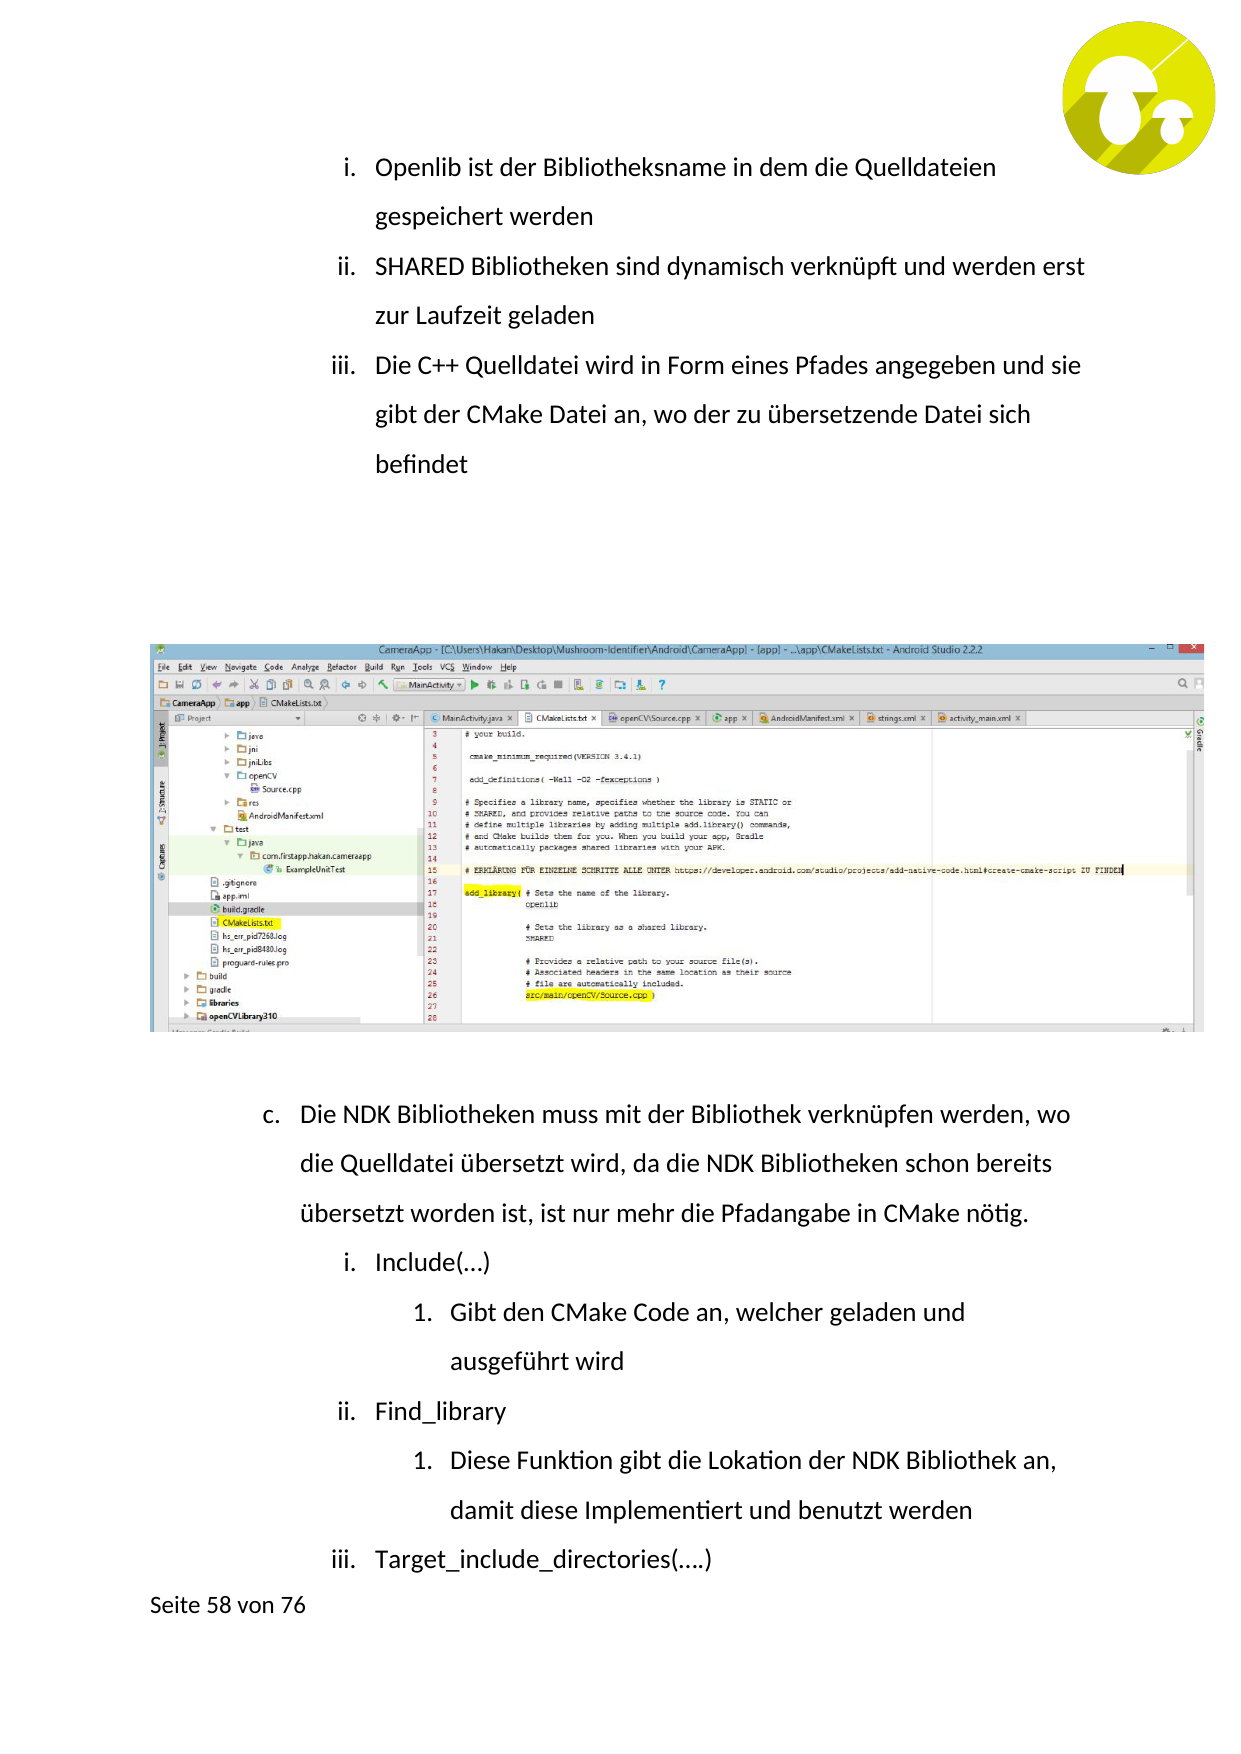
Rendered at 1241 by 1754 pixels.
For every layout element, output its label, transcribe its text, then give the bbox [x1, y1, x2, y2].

list Die C++ Quelldatei wird in Form eines Pfades angegeben und sie gibt der CMake Datei an, wo der zu übersetzende Datei sich befindet [356, 348, 1090, 480]
list Find_library [356, 1394, 1090, 1427]
picture [1062, 21, 1216, 175]
list Openlib ist der Bibliotheksname in dem die Quelldateien gespeichert werden [356, 150, 1090, 232]
picture [150, 644, 1205, 1032]
list Gibt den CMake Code an, welcher geladen und ausgeführt wird [412, 1295, 1090, 1377]
list SHARED Bibliotheken sind dynamisch verknüpft und werden erst zur Laufzeit geladen [356, 249, 1090, 331]
list Diese Funktion gibt die Lokation der NDK Bibliothek an, damit diese Implementiert und benutzt werden [412, 1443, 1090, 1526]
list Die NDK Bibliotheken muss mit der Bibliothek verknüpfen werden, wo die Quelldatei übersetzt wird, da die NDK Bibliotheken schon bereits übersetzt worden ist, ist nur mehr die Pfadangabe in CMake nötig. [262, 1097, 1090, 1229]
list Include(…) [356, 1246, 1090, 1278]
list Target_include_directories(….) [356, 1542, 1090, 1575]
